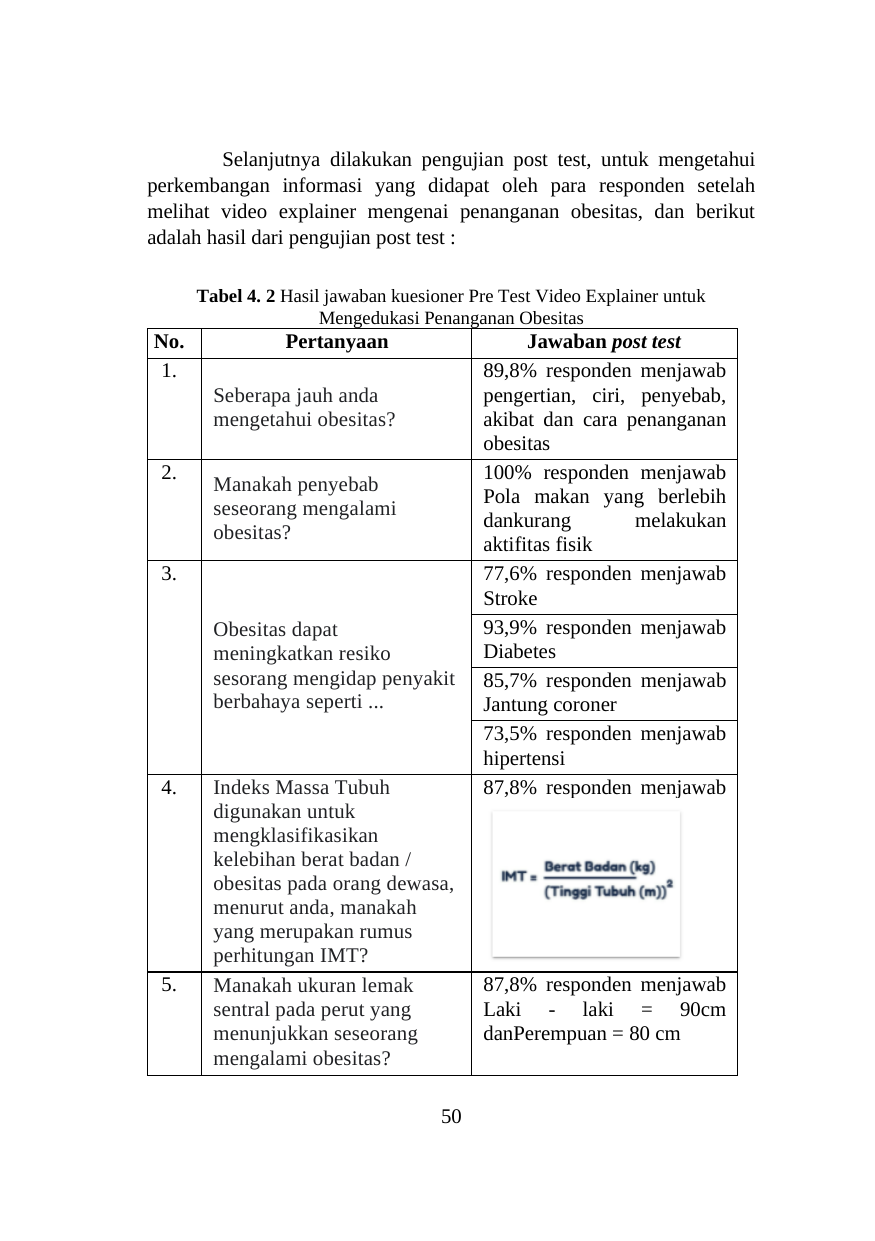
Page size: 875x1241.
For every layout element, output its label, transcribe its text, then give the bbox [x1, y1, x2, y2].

text Selanjutnya dilakukan pengujian post test, untuk mengetahui perkembangan informasi yang didapat oleh para responden setelah melihat video explainer mengenai penanganan obesitas, dan berikut adalah hasil dari pengujian post test : [147, 147, 756, 249]
table_cell Manakah ukuran lemak sentral pada perut yang menunjukkan seseorang mengalami obesitas? [202, 973, 471, 1074]
text Tabel 4. 2 Hasil jawaban kuesioner Pre Test Video Explainer untuk Mengedukasi Penanganan Obesitas [147, 285, 756, 328]
picture [483, 798, 691, 963]
table_cell 1. [148, 359, 201, 459]
table_cell 73,5% responden menjawab hipertensi [472, 721, 737, 774]
table_cell 87,8% responden menjawab Laki - laki = 90cm danPerempuan = 80 cm [472, 973, 737, 1074]
table_cell 77,6% responden menjawab Stroke [472, 561, 737, 614]
table_header Pertanyaan [202, 329, 471, 357]
table_cell 5. [148, 973, 201, 1074]
table_cell 100% responden menjawab Pola makan yang berlebih dankurang melakukan aktifitas fisik [472, 460, 737, 560]
table_cell 89,8% responden menjawab pengertian, ciri, penyebab, akibat dan cara penanganan obesitas [472, 359, 737, 459]
table_header No. [148, 329, 201, 357]
table_cell 3. [148, 561, 201, 774]
table_cell Manakah penyebab seseorang mengalami obesitas? [202, 460, 471, 560]
table_cell 93,9% responden menjawab Diabetes [472, 615, 737, 667]
table_cell 4. [148, 775, 201, 971]
table_cell Seberapa jauh anda mengetahui obesitas? [202, 359, 471, 459]
table_cell 2. [148, 460, 201, 560]
table_cell 87,8% responden menjawab [472, 775, 737, 971]
table_cell Obesitas dapat meningkatkan resiko sesorang mengidap penyakit berbahaya seperti ... [202, 561, 471, 774]
table_cell 85,7% responden menjawab Jantung coroner [472, 668, 737, 720]
table_cell Indeks Massa Tubuh digunakan untuk mengklasifikasikan kelebihan berat badan / obesitas pada orang dewasa, menurut anda, manakah yang merupakan rumus perhitungan IMT? [202, 775, 471, 971]
table_header Jawaban post test [472, 329, 737, 357]
